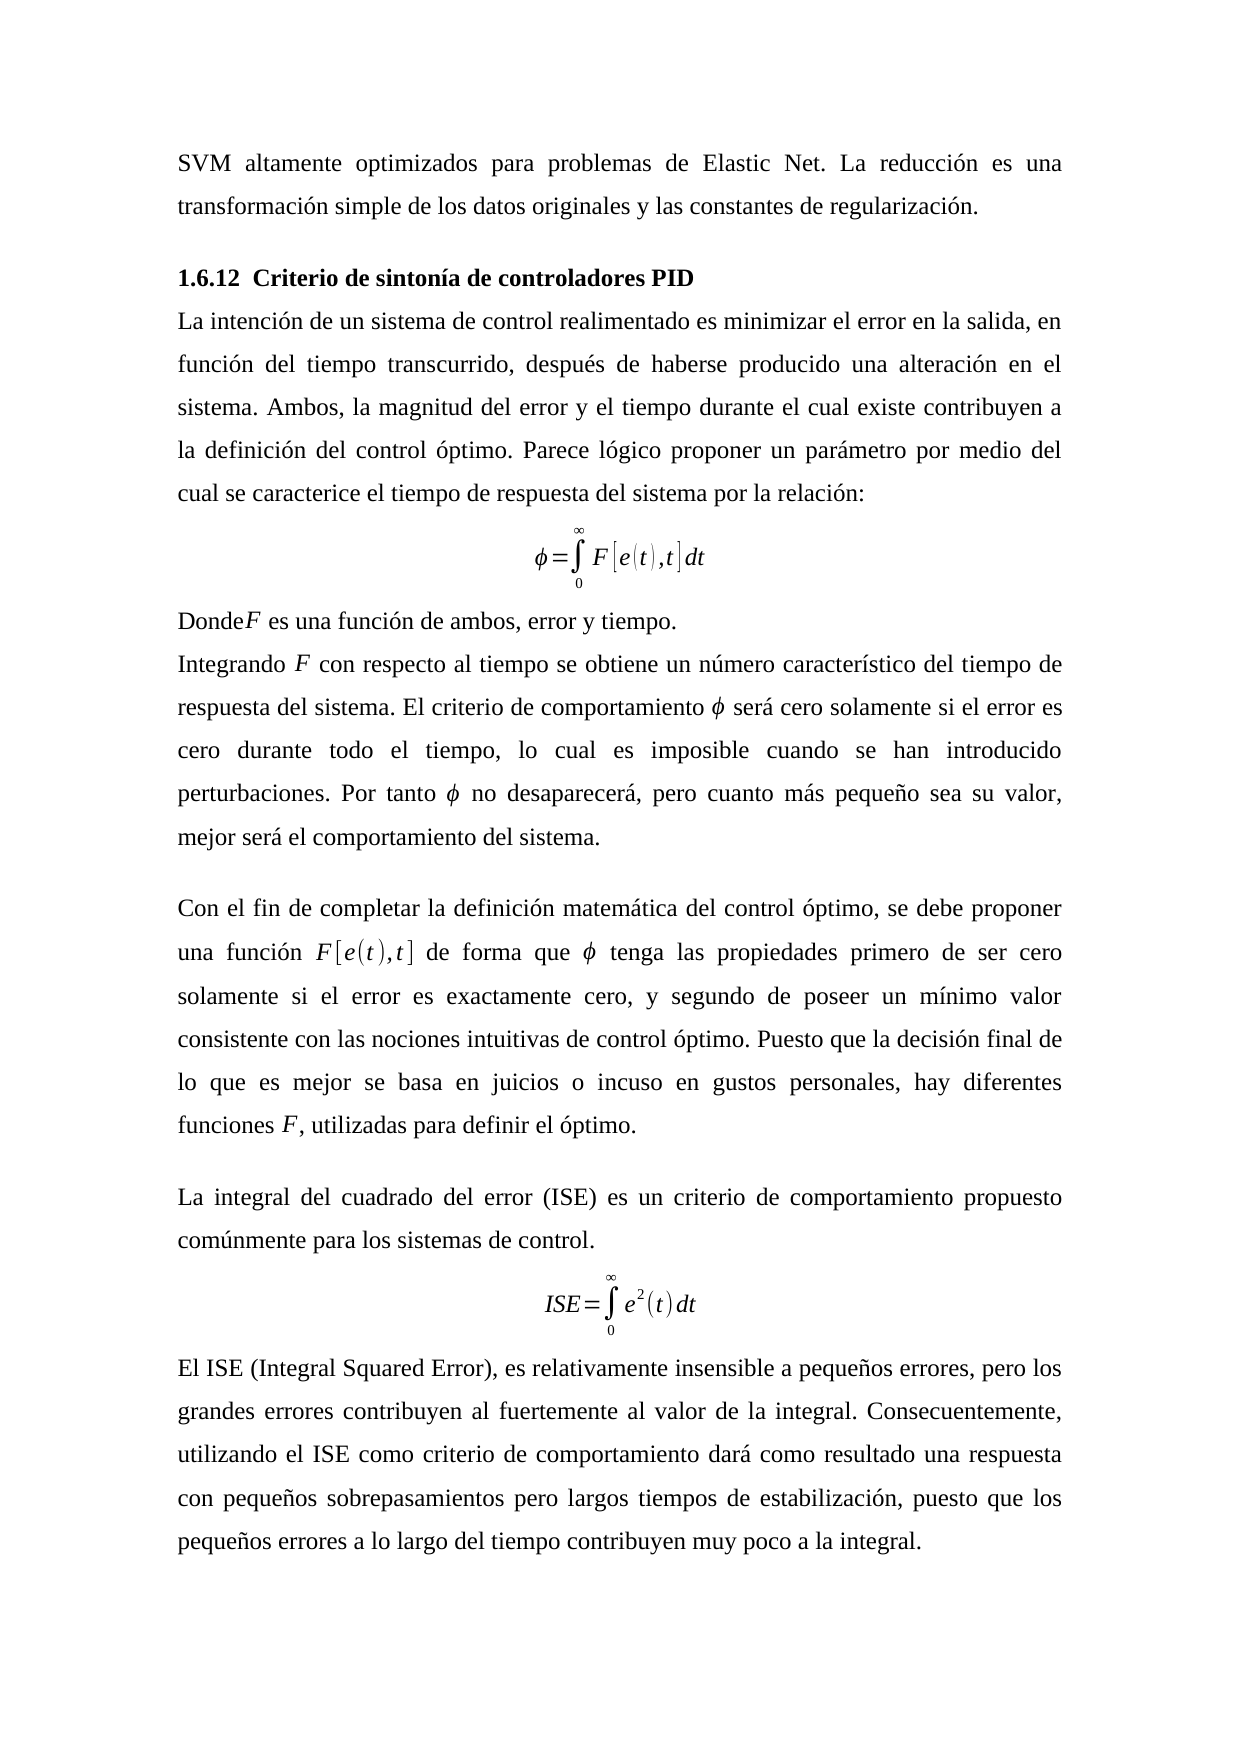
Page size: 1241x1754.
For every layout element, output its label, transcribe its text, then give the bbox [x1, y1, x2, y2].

subtitle Criterio de sintonía de controladores PID [177, 263, 1063, 291]
text El ISE (Integral Squared Error), es relativamente insensible a pequeños errores, pero los grandes errores contribuyen al fuertemente al valor de la integral. Consecuentemente, utilizando el ISE como criterio de comportamiento dará como resultado una respuesta con pequeños sobrepasamientos pero largos tiempos de estabilización, puesto que los pequeños errores a lo largo del tiempo contribuyen muy poco a la integral. [177, 1353, 1063, 1554]
text La intención de un sistema de control realimentado es minimizar el error en la salida, en función del tiempo transcurrido, después de haberse producido una alteración en el sistema. Ambos, la magnitud del error y el tiempo durante el cual existe contribuyen a la definición del control óptimo. Parece lógico proponer un parámetro por medio del cual se caracterice el tiempo de respuesta del sistema por la relación: [177, 306, 1063, 507]
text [177, 148, 1063, 219]
text Integrando con respecto al tiempo se obtiene un número característico del tiempo de respuesta del sistema. El criterio de comportamiento será cero solamente si el error es cero durante todo el tiempo, lo cual es imposible cuando se han introducido perturbaciones. Por tanto no desaparecerá, pero cuanto más pequeño sea su valor, mejor será el comportamiento del sistema. [177, 649, 1063, 850]
text Donde es una función de ambos, error y tiempo. [177, 606, 1063, 635]
text La integral del cuadrado del error (ISE) es un criterio de comportamiento propuesto comúnmente para los sistemas de control. [177, 1182, 1063, 1254]
text Con el fin de completar la definición matemática del control óptimo, se debe proponer una función de forma que tenga las propiedades primero de ser cero solamente si el error es exactamente cero, y segundo de poseer un mínimo valor consistente con las nociones intuitivas de control óptimo. Puesto que la decisión final de lo que es mejor se basa en juicios o incuso en gustos personales, hay diferentes funciones , utilizadas para definir el óptimo. [177, 893, 1063, 1139]
